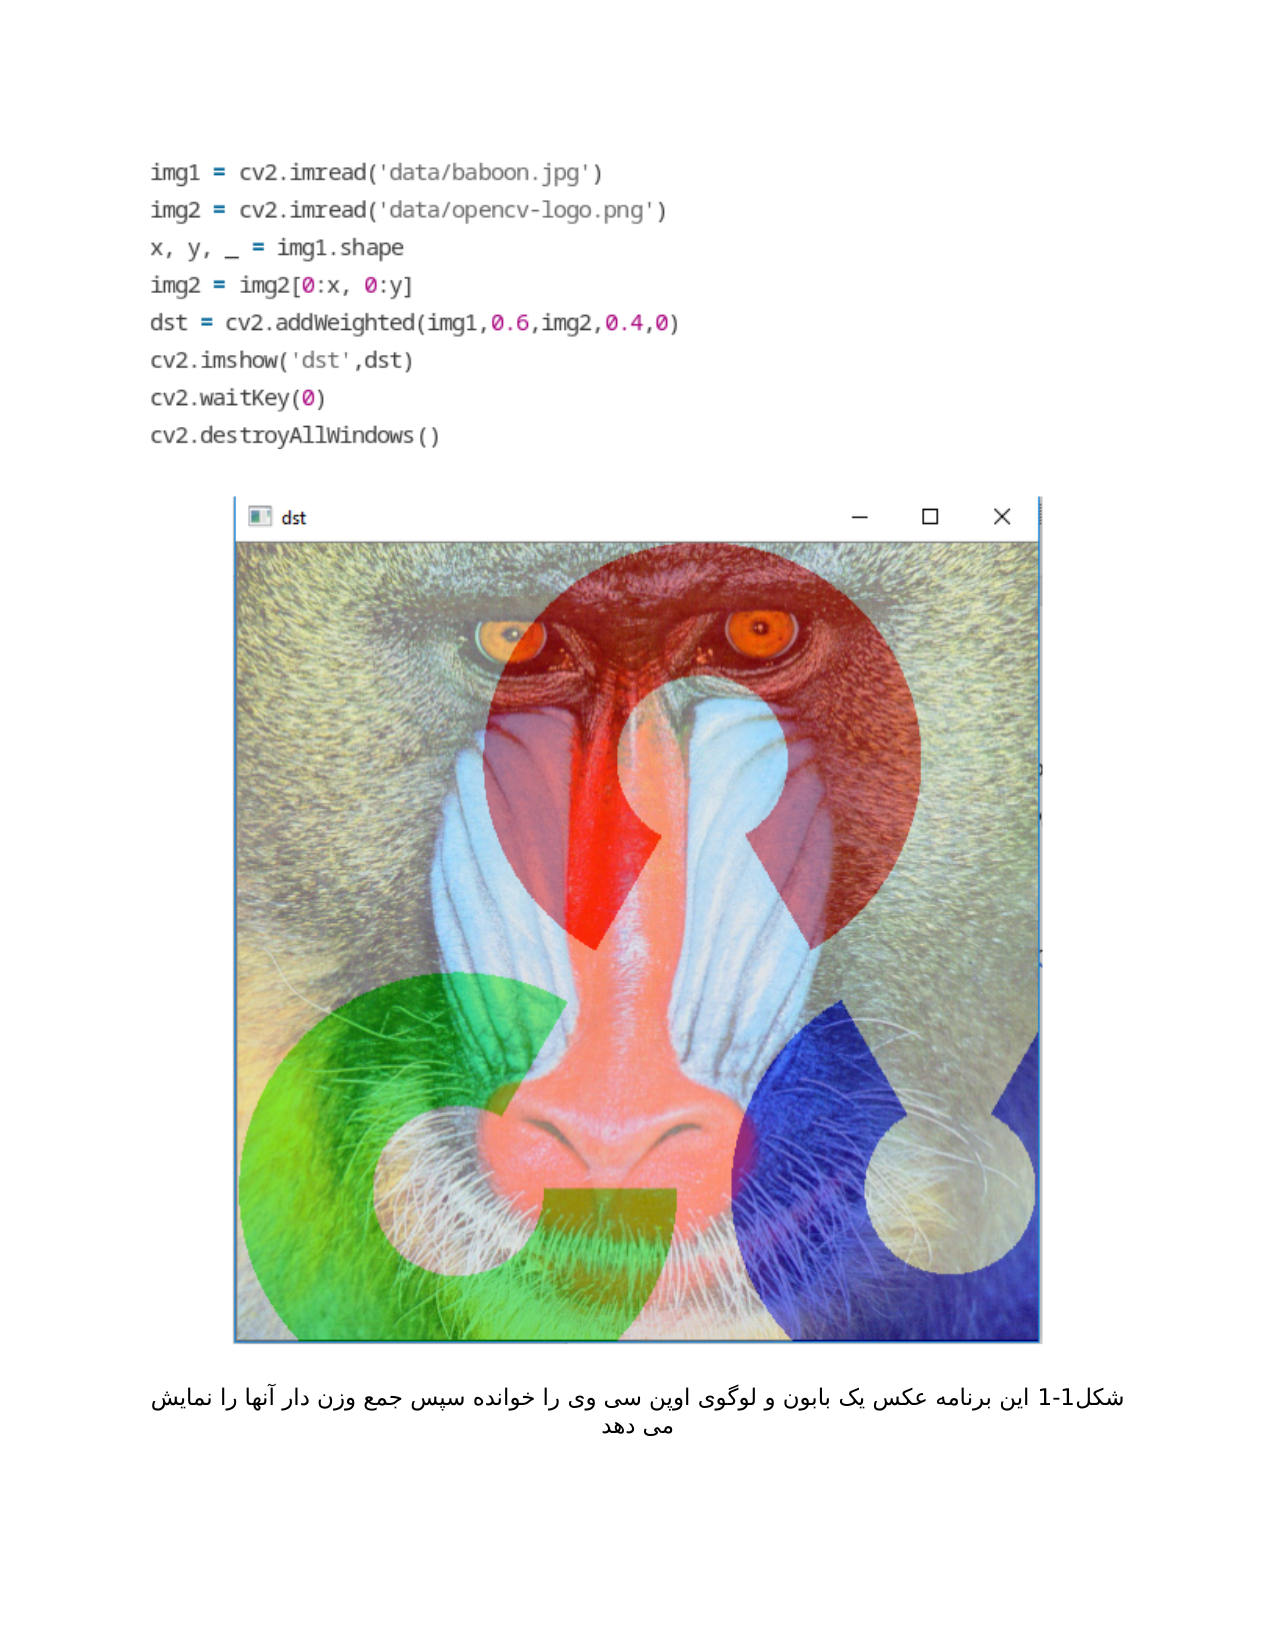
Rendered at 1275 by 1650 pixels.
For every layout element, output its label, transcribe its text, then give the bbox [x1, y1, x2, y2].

text شکل1-1 این برنامه عکس یک بابون و لوگوی اوپن سی وی را خوانده سپس جمع وزن دار آنها را نمایش می دهد [150, 1384, 1125, 1439]
